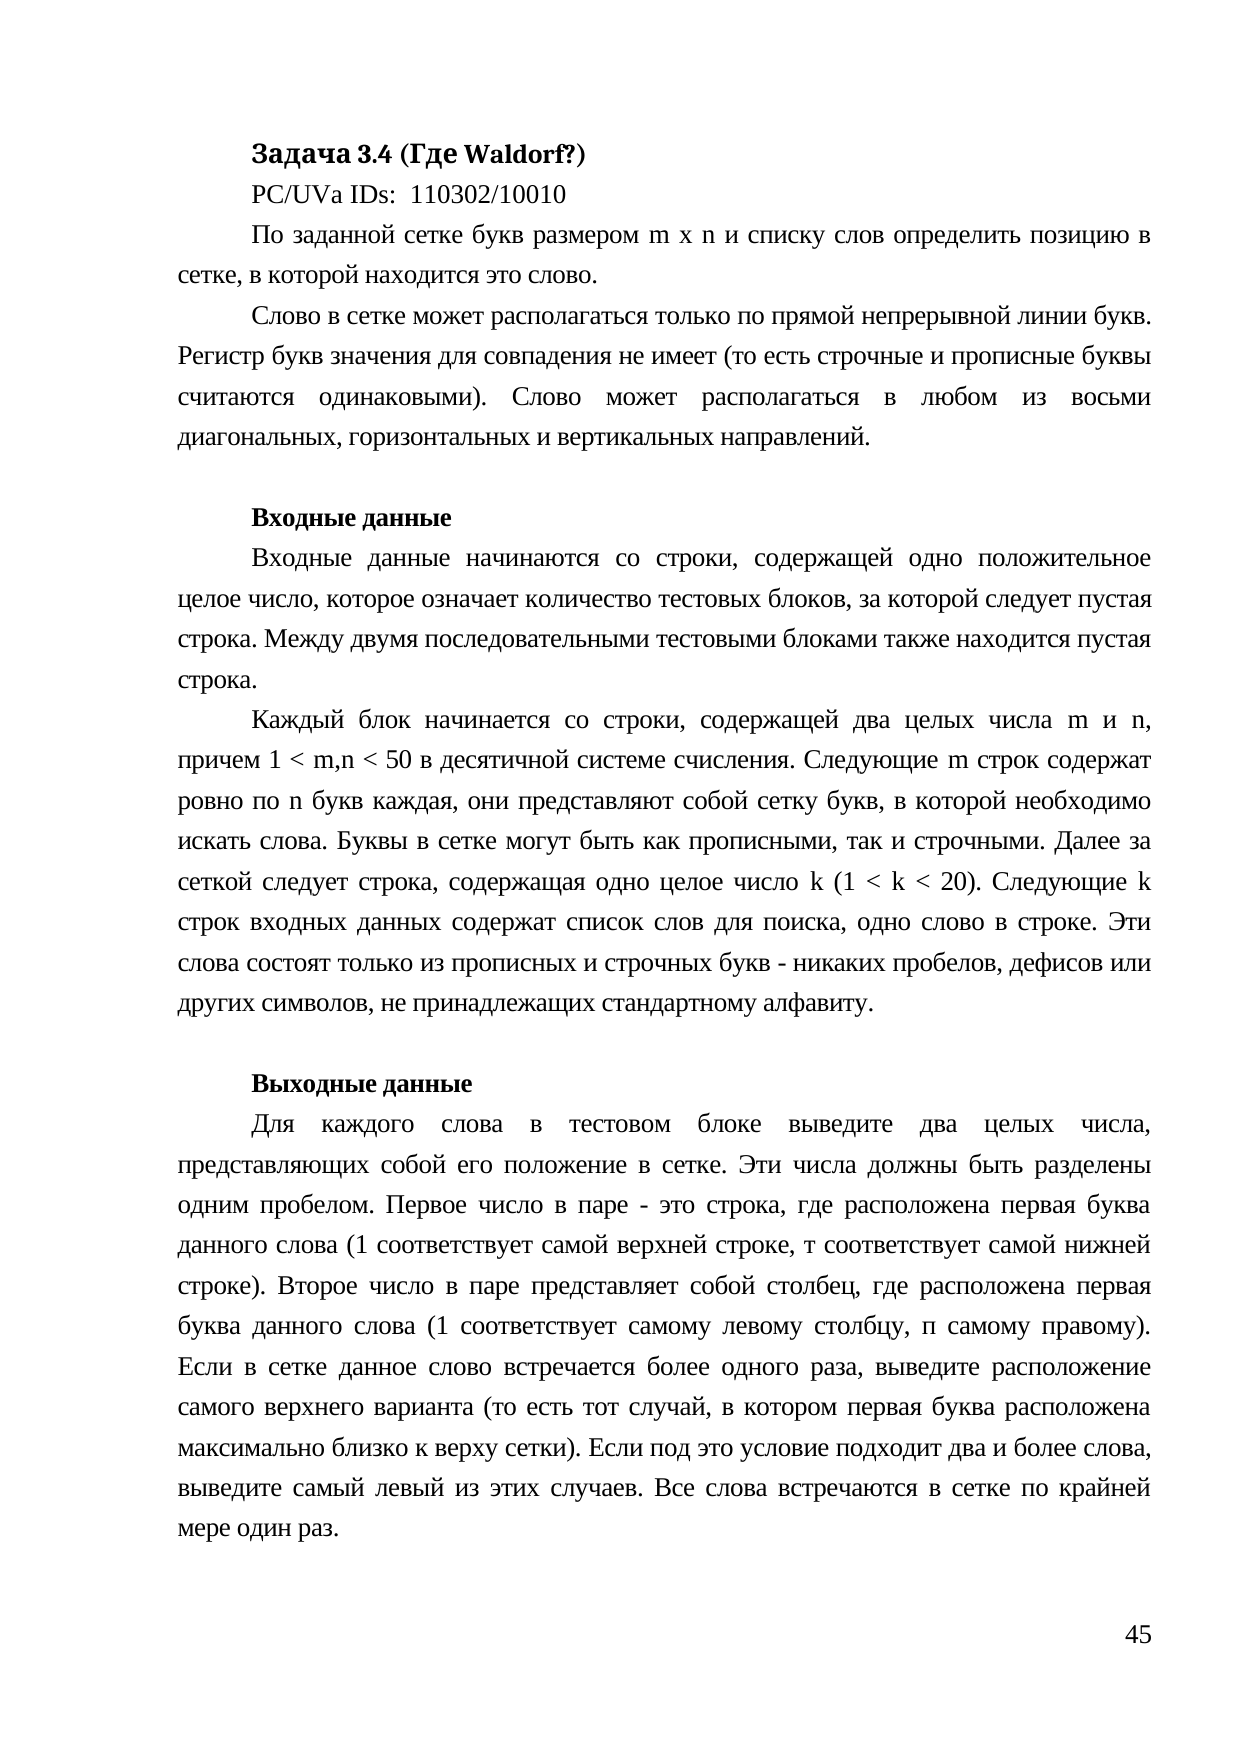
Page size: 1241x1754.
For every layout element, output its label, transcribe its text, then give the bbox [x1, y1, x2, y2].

subtitle Задача 3.4 (Где Waldorf?) [177, 139, 1152, 170]
text Выходные данные [177, 1067, 1152, 1098]
text Для каждого слова в тестовом блоке выведите два целых числа, представляющих собой его положение в сетке. Эти числа должны быть разделены одним пробелом. Первое число в паре - это строка, где расположена первая буква данного слова (1 соответствует самой верхней строке, т соответствует самой нижней строке). Второе число в паре представляет собой столбец, где расположена первая буква данного слова (1 соответствует самому левому столбцу, п самому правому). Если в сетке данное слово встречается более одного раза, выведите расположение самого верхнего варианта (то есть тот случай, в котором первая буква расположена максимально близко к верху сетки). Если под это условие подходит два и более слова, выведите самый левый из этих случаев. Все слова встречаются в сетке по крайней мере один раз. [177, 1107, 1152, 1543]
text По заданной сетке букв размером m х n и списку слов определить позицию в сетке, в которой находится это слово. [177, 218, 1152, 290]
text PC/UVa IDs: 110302/10010 [177, 178, 1152, 209]
text Каждый блок начинается со строки, содержащей два целых числа m и n, причем 1 < m,n < 50 в десятичной системе счисления. Следующие m строк содержат ровно по n букв каждая, они представляют собой сетку букв, в которой необходимо искать слова. Буквы в сетке могут быть как прописными, так и строчными. Далее за сеткой следует строка, содержащая одно целое число k (1 < k < 20). Следующие k строк входных данных содержат список слов для поиска, одно слово в строке. Эти слова состоят только из прописных и строчных букв - никаких пробелов, дефисов или других символов, не принадлежащих стандартному алфавиту. [177, 703, 1152, 1017]
text Входные данные [177, 501, 1152, 532]
text Входные данные начинаются со строки, содержащей одно положительное целое число, которое означает количество тестовых блоков, за которой следует пустая строка. Между двумя последовательными тестовыми блоками также находится пустая строка. [177, 542, 1152, 694]
text Слово в сетке может располагаться только по прямой непрерывной линии букв. Регистр букв значения для совпадения не имеет (то есть строчные и прописные буквы считаются одинаковыми). Слово может располагаться в любом из восьми диагональных, горизонтальных и вертикальных направлений. [177, 299, 1152, 451]
